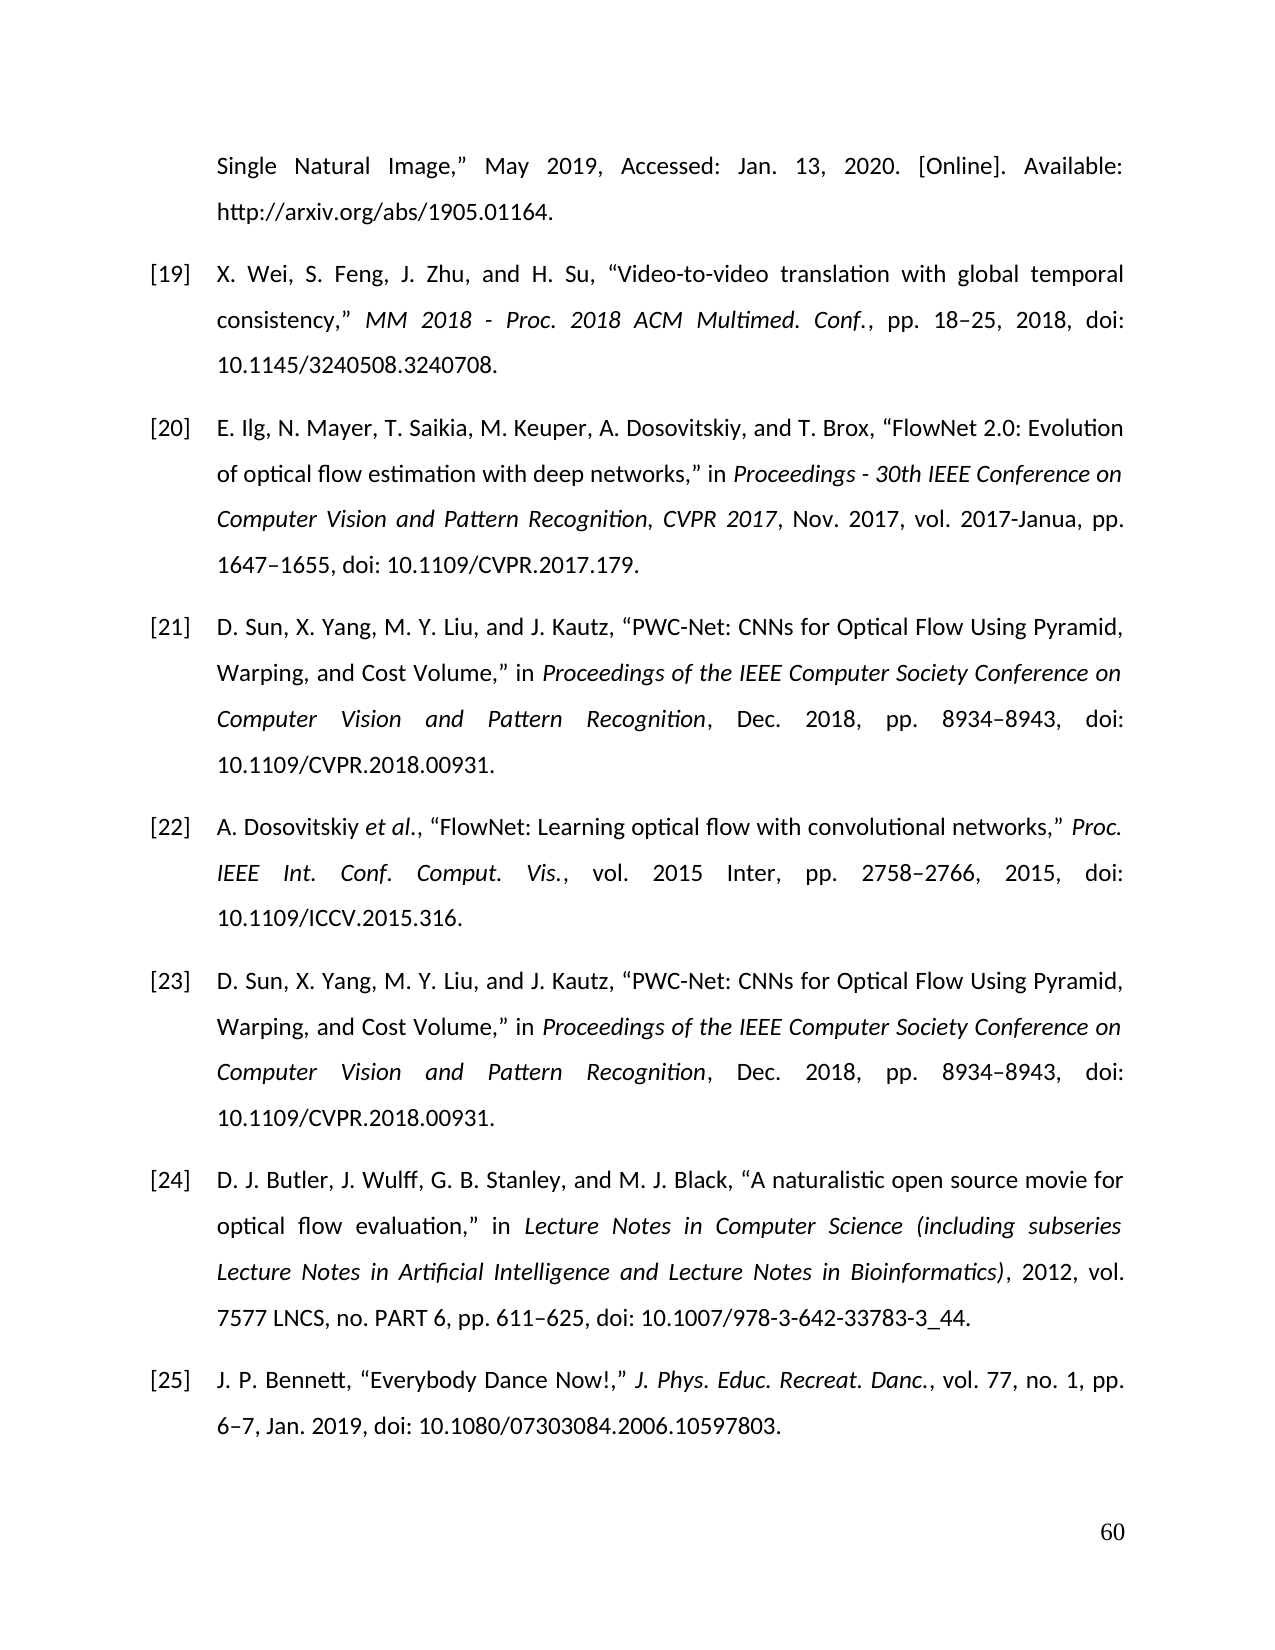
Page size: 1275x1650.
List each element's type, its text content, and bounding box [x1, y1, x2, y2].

text [19] X. Wei, S. Feng, J. Zhu, and H. Su, “Video-to-video translation with global temporal consistency,” MM 2018 - Proc. 2018 ACM Multimed. Conf., pp. 18–25, 2018, doi: 10.1145/3240508.3240708. [150, 258, 1125, 380]
text [23] D. Sun, X. Yang, M. Y. Liu, and J. Kautz, “PWC-Net: CNNs for Optical Flow Using Pyramid, Warping, and Cost Volume,” in Proceedings of the IEEE Computer Society Conference on Computer Vision and Pattern Recognition, Dec. 2018, pp. 8934–8943, doi: 10.1109/CVPR.2018.00931. [150, 965, 1125, 1133]
text [24] D. J. Butler, J. Wulff, G. B. Stanley, and M. J. Black, “A naturalistic open source movie for optical flow evaluation,” in Lecture Notes in Computer Science (including subseries Lecture Notes in Artificial Intelligence and Lecture Notes in Bioinformatics), 2012, vol. 7577 LNCS, no. PART 6, pp. 611–625, doi: 10.1007/978-3-642-33783-3_44. [150, 1164, 1125, 1332]
text [25] J. P. Bennett, “Everybody Dance Now!,” J. Phys. Educ. Recreat. Danc., vol. 77, no. 1, pp. 6–7, Jan. 2019, doi: 10.1080/07303084.2006.10597803. [150, 1364, 1125, 1440]
text [21] D. Sun, X. Yang, M. Y. Liu, and J. Kautz, “PWC-Net: CNNs for Optical Flow Using Pyramid, Warping, and Cost Volume,” in Proceedings of the IEEE Computer Society Conference on Computer Vision and Pattern Recognition, Dec. 2018, pp. 8934–8943, doi: 10.1109/CVPR.2018.00931. [150, 612, 1125, 779]
text [20] E. Ilg, N. Mayer, T. Saikia, M. Keuper, A. Dosovitskiy, and T. Brox, “FlowNet 2.0: Evolution of optical flow estimation with deep networks,” in Proceedings - 30th IEEE Conference on Computer Vision and Pattern Recognition, CVPR 2017, Nov. 2017, vol. 2017-Janua, pp. 1647–1655, doi: 10.1109/CVPR.2017.179. [150, 412, 1125, 580]
text [22] A. Dosovitskiy et al., “FlowNet: Learning optical flow with convolutional networks,” Proc. IEEE Int. Conf. Comput. Vis., vol. 2015 Inter, pp. 2758–2766, 2015, doi: 10.1109/ICCV.2015.316. [150, 811, 1125, 933]
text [150, 150, 1125, 226]
